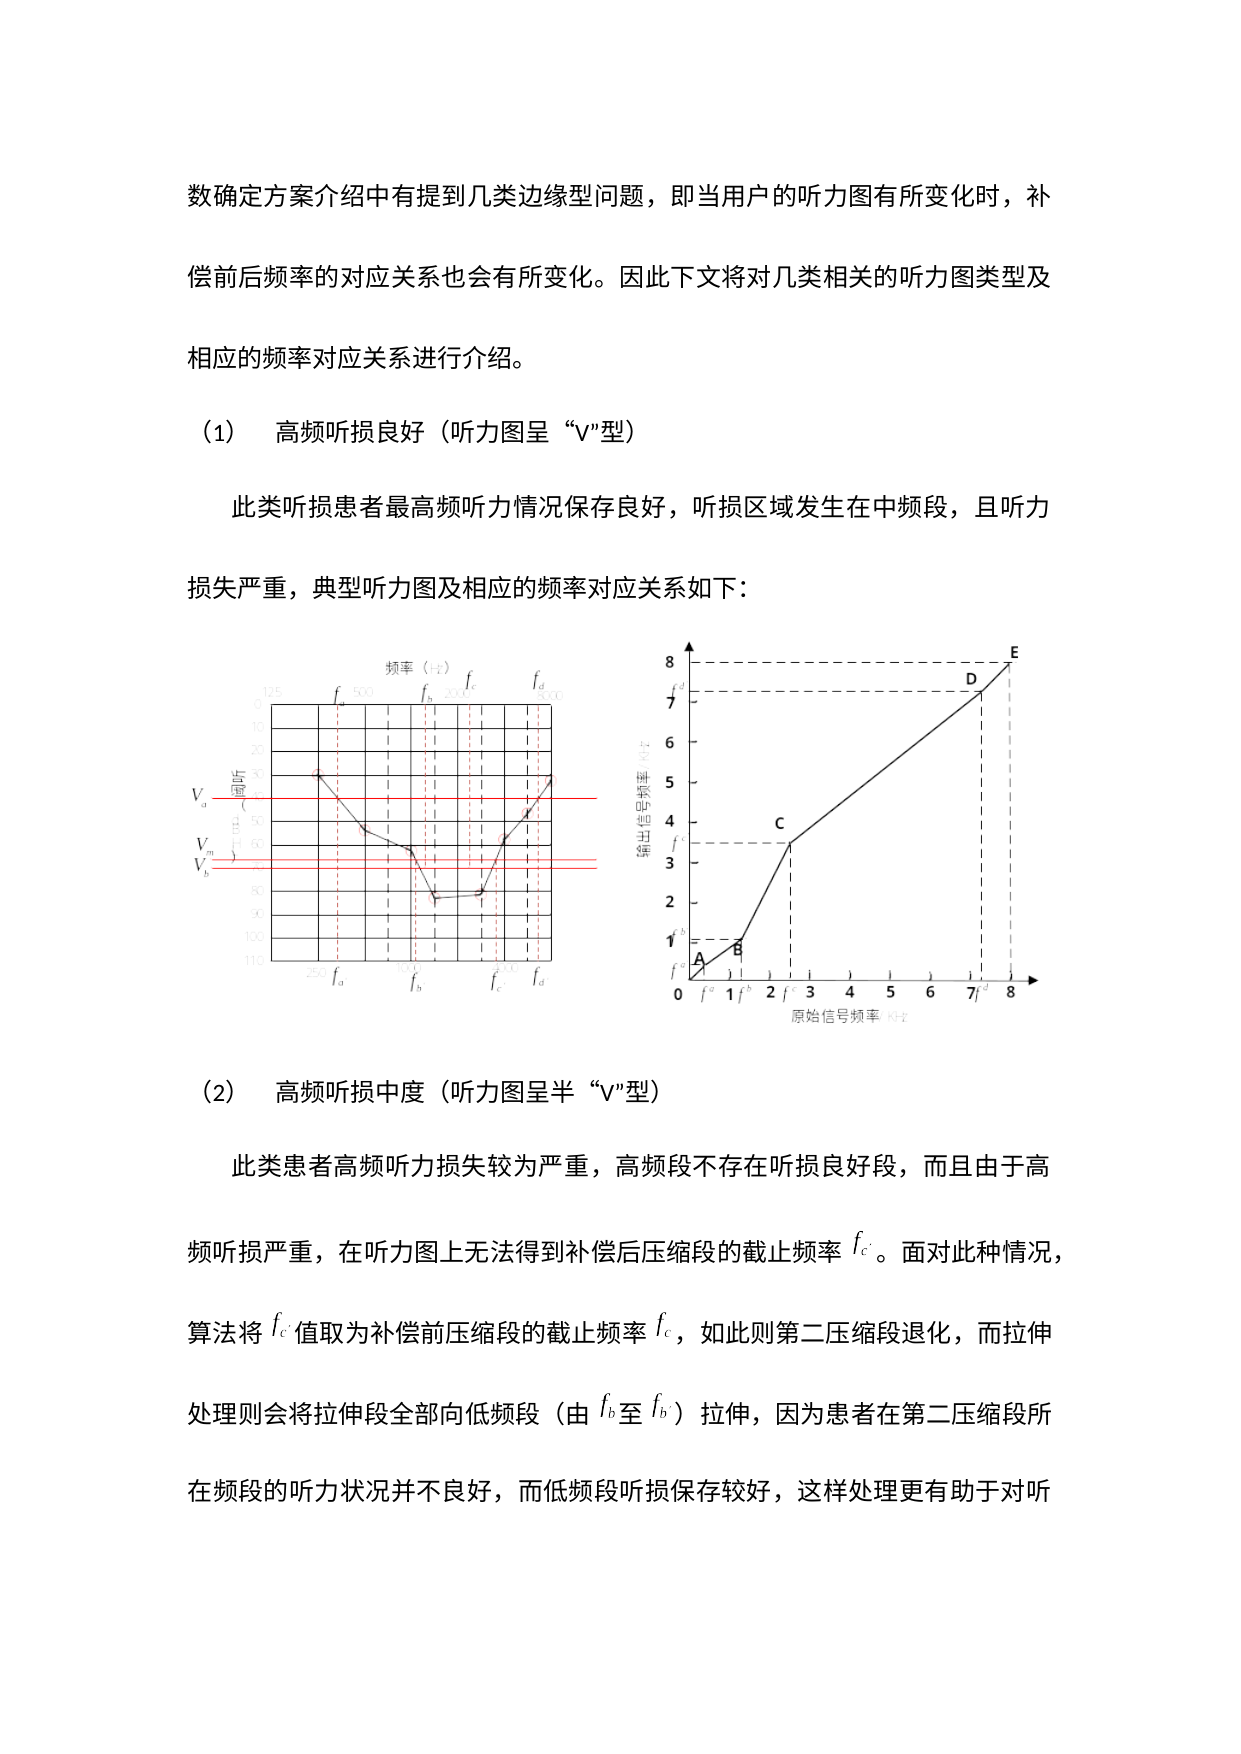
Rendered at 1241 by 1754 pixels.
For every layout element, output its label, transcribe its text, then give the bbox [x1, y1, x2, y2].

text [187, 162, 1053, 389]
list 高频听损良好（听力图呈“V”型） [187, 398, 1053, 463]
list 此类听损患者最高频听力情况保存良好，听损区域发生在中频段，且听力损失严重，典型听力图及相应的频率对应关系如下： [187, 473, 1053, 619]
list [187, 1132, 1053, 1522]
list 高频听损中度（听力图呈半“V”型） [187, 1058, 1053, 1123]
